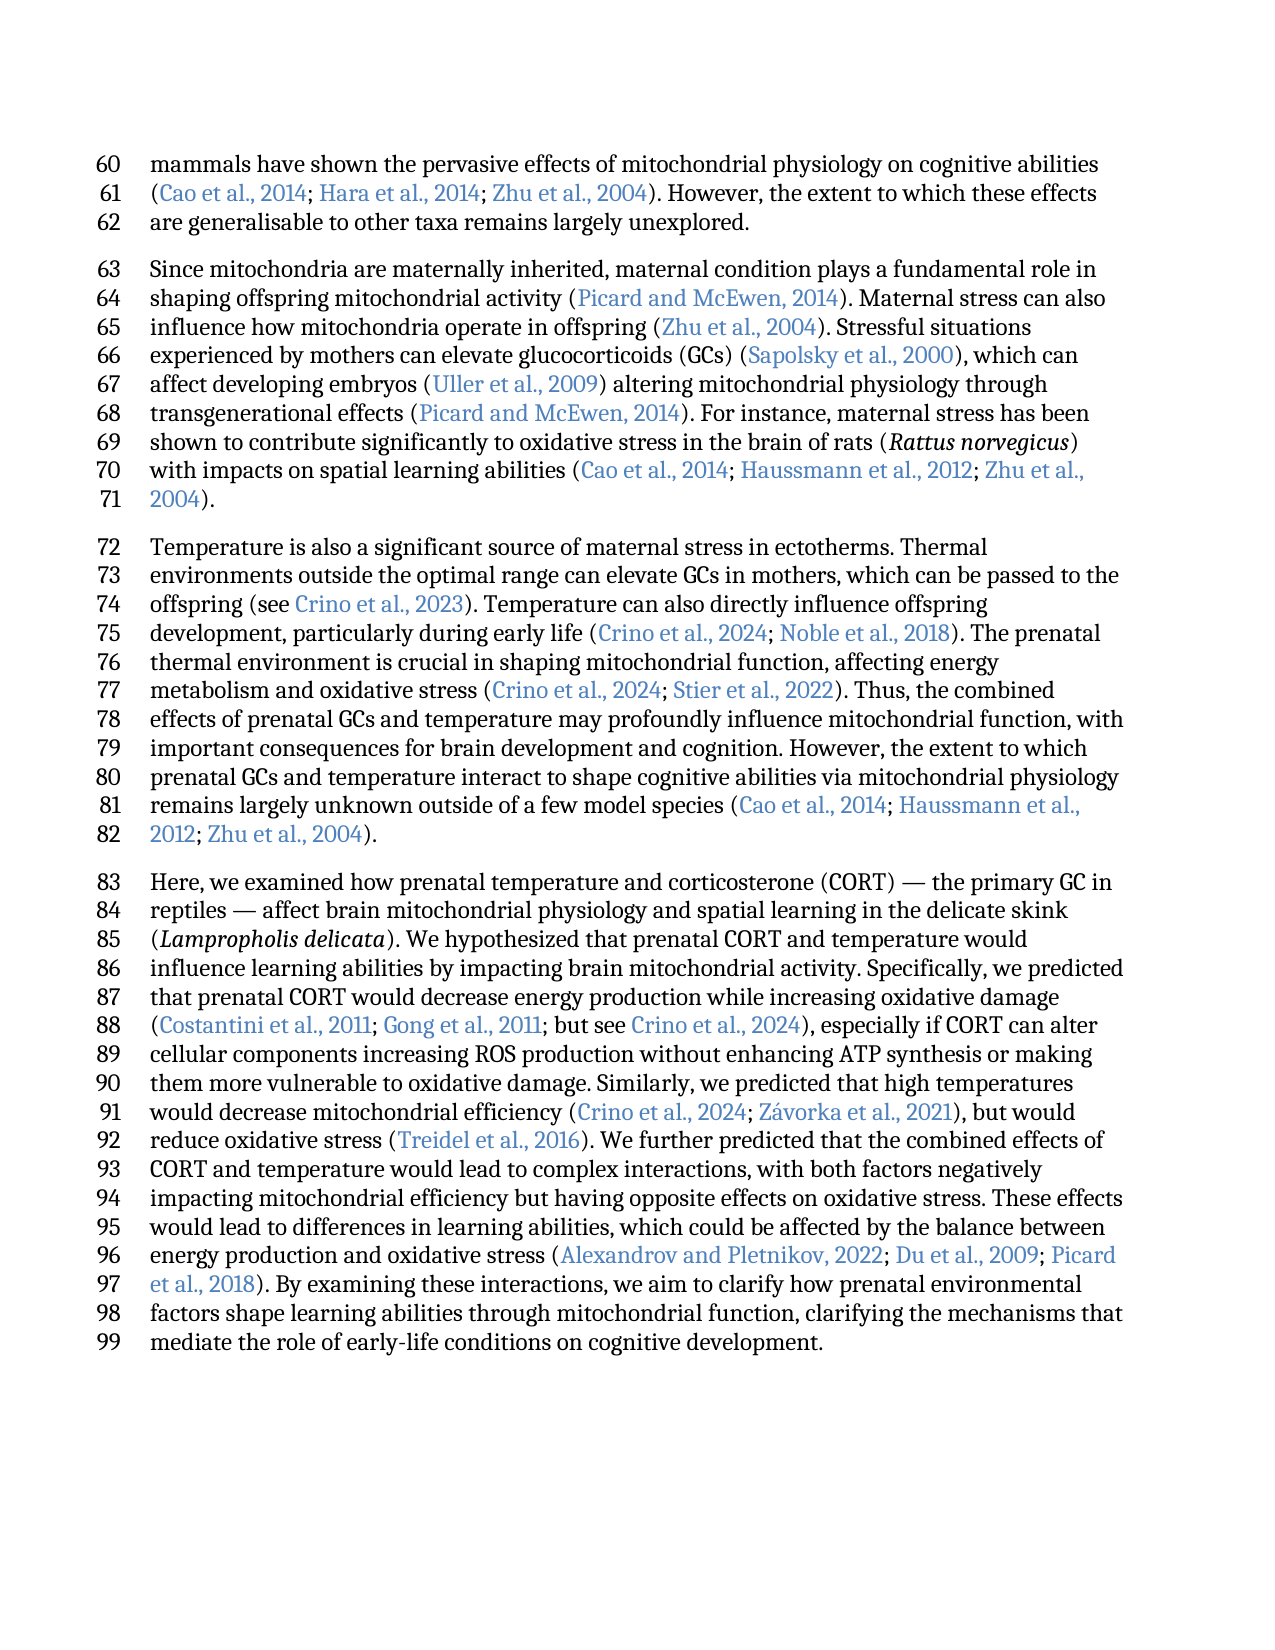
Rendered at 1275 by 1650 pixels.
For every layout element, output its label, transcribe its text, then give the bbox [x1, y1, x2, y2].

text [150, 150, 1125, 236]
text Here, we examined how prenatal temperature and corticosterone (CORT) — the primary GC in reptiles — affect brain mitochondrial physiology and spatial learning in the delicate skink (Lampropholis delicata). We hypothesized that prenatal CORT and temperature would influence learning abilities by impacting brain mitochondrial activity. Specifically, we predicted that prenatal CORT would decrease energy production while increasing oxidative damage (Costantini et al., 2011; Gong et al., 2011; but see Crino et al., 2024), especially if CORT can alter cellular components increasing ROS production without enhancing ATP synthesis or making them more vulnerable to oxidative damage. Similarly, we predicted that high temperatures would decrease mitochondrial efficiency (Crino et al., 2024; Závorka et al., 2021), but would reduce oxidative stress (Treidel et al., 2016). We further predicted that the combined effects of CORT and temperature would lead to complex interactions, with both factors negatively impacting mitochondrial efficiency but having opposite effects on oxidative stress. These effects would lead to differences in learning abilities, which could be affected by the balance between energy production and oxidative stress (Alexandrov and Pletnikov, 2022; Du et al., 2009; Picard et al., 2018). By examining these interactions, we aim to clarify how prenatal environmental factors shape learning abilities through mitochondrial function, clarifying the mechanisms that mediate the role of early-life conditions on cognitive development. [150, 867, 1125, 1356]
text Since mitochondria are maternally inherited, maternal condition plays a fundamental role in shaping offspring mitochondrial activity (Picard and McEwen, 2014). Maternal stress can also influence how mitochondria operate in offspring (Zhu et al., 2004). Stressful situations experienced by mothers can elevate glucocorticoids (GCs) (Sapolsky et al., 2000), which can affect developing embryos (Uller et al., 2009) altering mitochondrial physiology through transgenerational effects (Picard and McEwen, 2014). For instance, maternal stress has been shown to contribute significantly to oxidative stress in the brain of rats (Rattus norvegicus) with impacts on spatial learning abilities (Cao et al., 2014; Haussmann et al., 2012; Zhu et al., 2004). [150, 255, 1125, 514]
text Temperature is also a significant source of maternal stress in ectotherms. Thermal environments outside the optimal range can elevate GCs in mothers, which can be passed to the offspring (see Crino et al., 2023). Temperature can also directly influence offspring development, particularly during early life (Crino et al., 2024; Noble et al., 2018). The prenatal thermal environment is crucial in shaping mitochondrial function, affecting energy metabolism and oxidative stress (Crino et al., 2024; Stier et al., 2022). Thus, the combined effects of prenatal GCs and temperature may profoundly influence mitochondrial function, with important consequences for brain development and cognition. However, the extent to which prenatal GCs and temperature interact to shape cognitive abilities via mitochondrial physiology remains largely unknown outside of a few model species (Cao et al., 2014; Haussmann et al., 2012; Zhu et al., 2004). [150, 532, 1125, 849]
